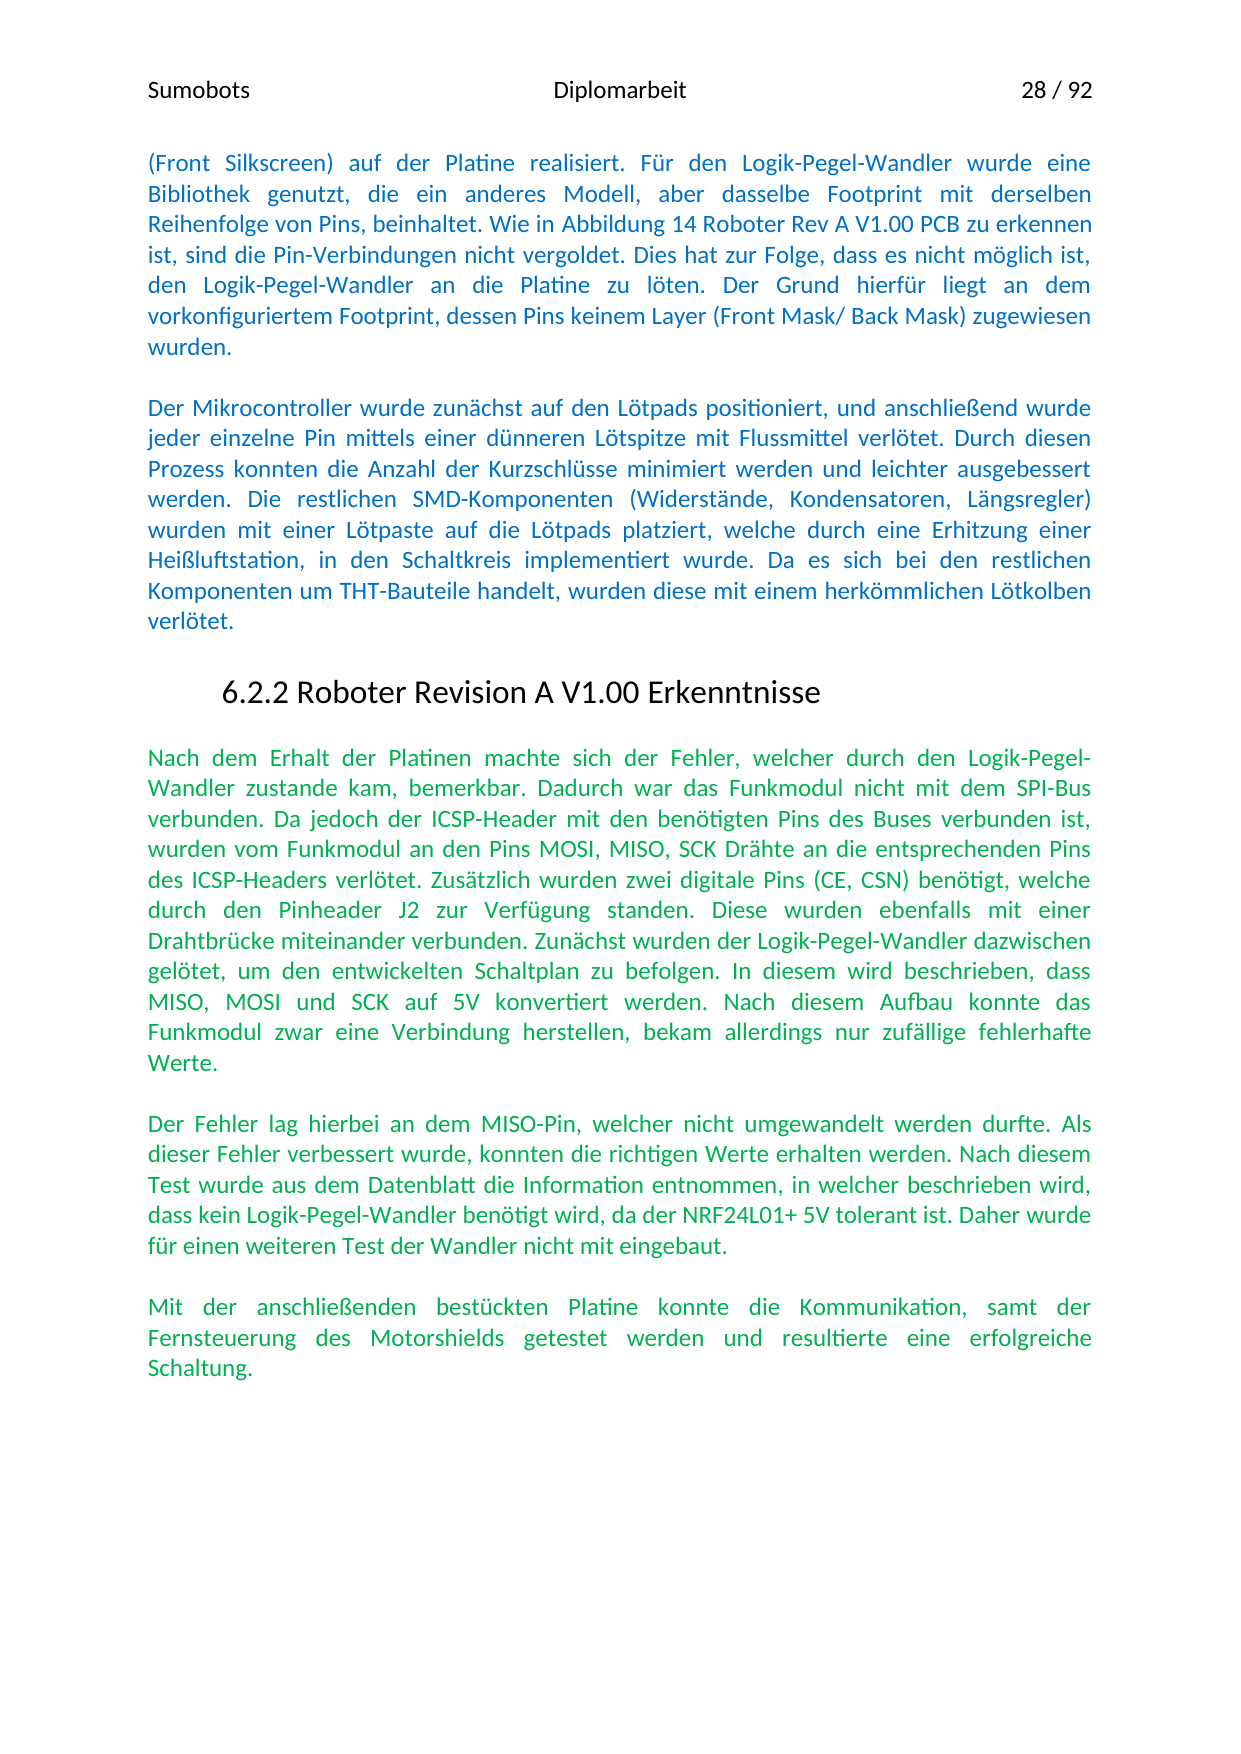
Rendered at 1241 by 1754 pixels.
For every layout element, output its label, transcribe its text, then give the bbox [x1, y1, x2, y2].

text Der Mikrocontroller wurde zunächst auf den Lötpads positioniert, und anschließend wurde jeder einzelne Pin mittels einer dünneren Lötspitze mit Flussmittel verlötet. Durch diesen Prozess konnten die Anzahl der Kurzschlüsse minimiert werden und leichter ausgebessert werden. Die restlichen SMD-Komponenten (Widerstände, Kondensatoren, Längsregler) wurden mit einer Lötpaste auf die Lötpads platziert, welche durch eine Erhitzung einer Heißluftstation, in den Schaltkreis implementiert wurde. Da es sich bei den restlichen Komponenten um THT-Bauteile handelt, wurden diese mit einem herkömmlichen Lötkolben verlötet. [148, 392, 1093, 636]
text Mit der anschließenden bestückten Platine konnte die Kommunikation, samt der Fernsteuerung des Motorshields getestet werden und resultierte eine erfolgreiche Schaltung. [148, 1291, 1093, 1383]
subtitle Roboter Revision A V1.00 Erkenntnisse [221, 671, 1093, 711]
text Der Fehler lag hierbei an dem MISO-Pin, welcher nicht umgewandelt werden durfte. Als dieser Fehler verbessert wurde, konnten die richtigen Werte erhalten werden. Nach diesem Test wurde aus dem Datenblatt die Information entnommen, in welcher beschrieben wird, dass kein Logik-Pegel-Wandler benötigt wird, da der NRF24L01+ 5V tolerant ist. Daher wurde für einen weiteren Test der Wandler nicht mit eingebaut. [148, 1108, 1093, 1261]
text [148, 148, 1093, 361]
text Nach dem Erhalt der Platinen machte sich der Fehler, welcher durch den Logik-Pegel-Wandler zustande kam, bemerkbar. Dadurch war das Funkmodul nicht mit dem SPI-Bus verbunden. Da jedoch der ICSP-Header mit den benötigten Pins des Buses verbunden ist, wurden vom Funkmodul an den Pins MOSI, MISO, SCK Drähte an die entsprechenden Pins des ICSP-Headers verlötet. Zusätzlich wurden zwei digitale Pins (CE, CSN) benötigt, welche durch den Pinheader J2 zur Verfügung standen. Diese wurden ebenfalls mit einer Drahtbrücke miteinander verbunden. Zunächst wurden der Logik-Pegel-Wandler dazwischen gelötet, um den entwickelten Schaltplan zu befolgen. In diesem wird beschrieben, dass MISO, MOSI und SCK auf 5V konvertiert werden. Nach diesem Aufbau konnte das Funkmodul zwar eine Verbindung herstellen, bekam allerdings nur zufällige fehlerhafte Werte. [148, 742, 1093, 1078]
